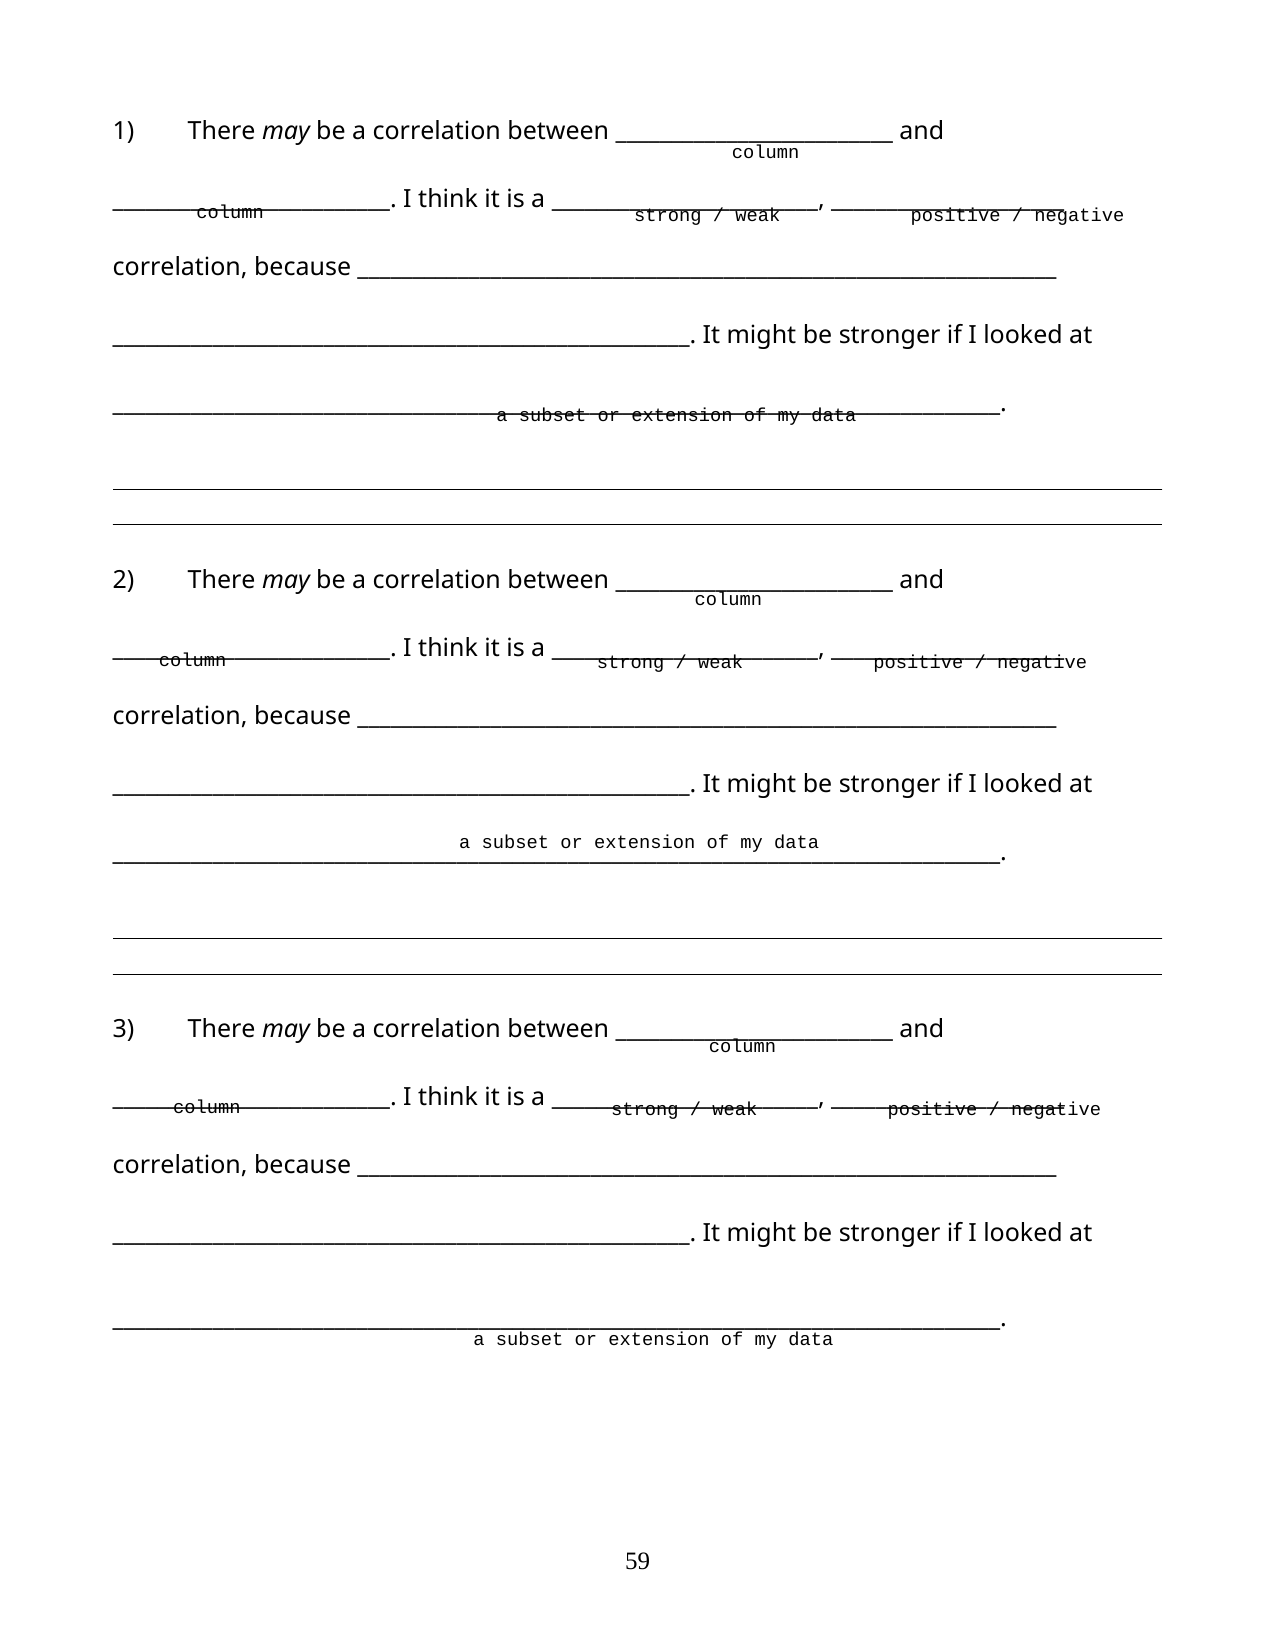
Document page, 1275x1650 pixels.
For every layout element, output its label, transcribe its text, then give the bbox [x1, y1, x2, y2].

list There may be a correlation between _________________________ and _________________________. I think it is a ________________________, _____________________ correlation, because _______________________________________________________________ [112, 562, 1162, 732]
list There may be a correlation between _________________________ and _________________________. I think it is a ________________________, _____________________ correlation, because _______________________________________________________________ [112, 112, 1162, 283]
text ____________________________________________________. It might be stronger if I looked at ________________________________________________________________________________. [112, 1215, 1162, 1334]
list There may be a correlation between _________________________ and _________________________. I think it is a ________________________, _____________________ correlation, because _______________________________________________________________ [112, 1011, 1162, 1181]
text ____________________________________________________. It might be stronger if I looked at ________________________________________________________________________________. [112, 317, 1162, 419]
text ____________________________________________________. It might be stronger if I looked at ________________________________________________________________________________. [112, 766, 1162, 868]
